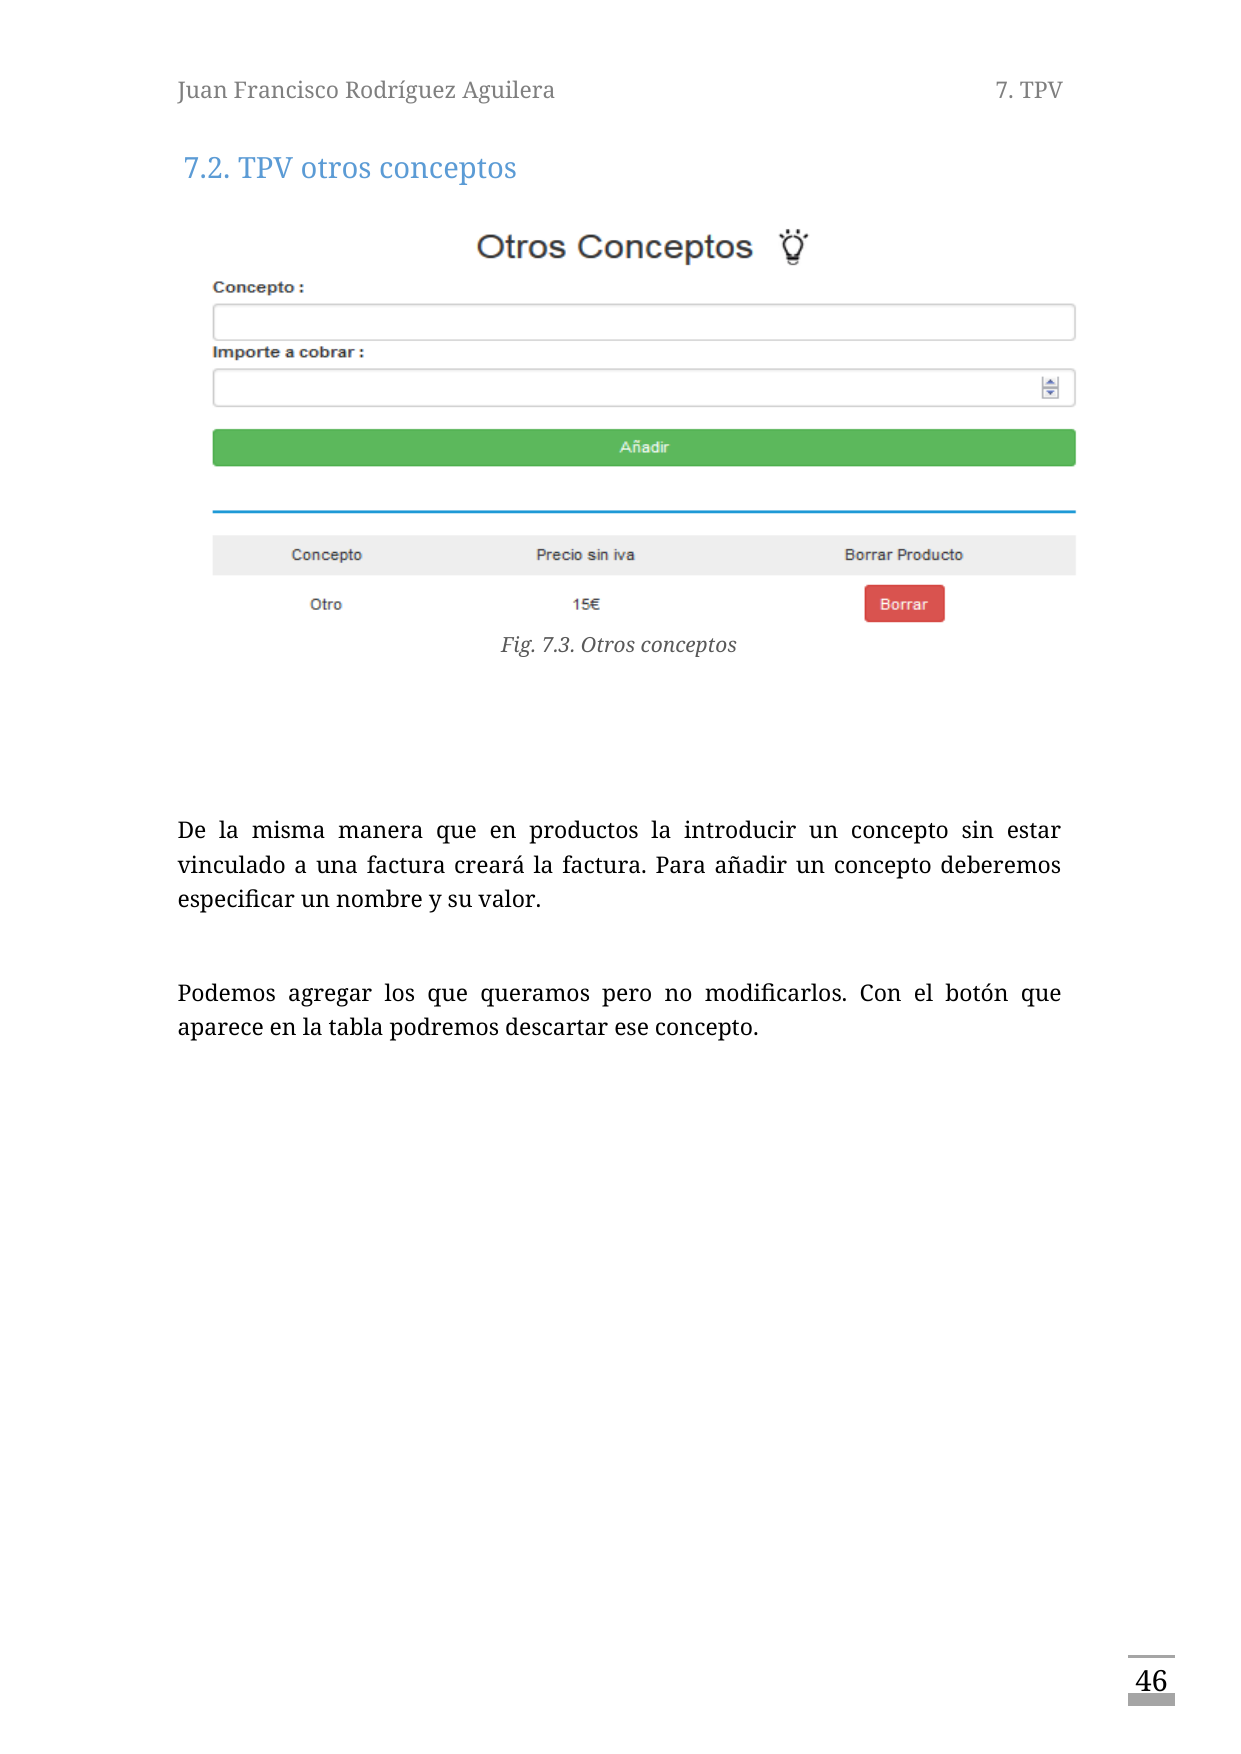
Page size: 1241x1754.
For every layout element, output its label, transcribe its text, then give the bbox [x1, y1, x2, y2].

text Podemos agregar los que queramos pero no modificarlos. Con el botón que aparece en la tabla podremos descartar ese concepto. [177, 977, 1063, 1043]
picture [193, 199, 1091, 628]
subtitle 7.2. TPV otros conceptos [177, 148, 1063, 187]
text De la misma manera que en productos la introducir un concepto sin estar vinculado a una factura creará la factura. Para añadir un concepto deberemos especificar un nombre y su valor. [177, 814, 1063, 914]
